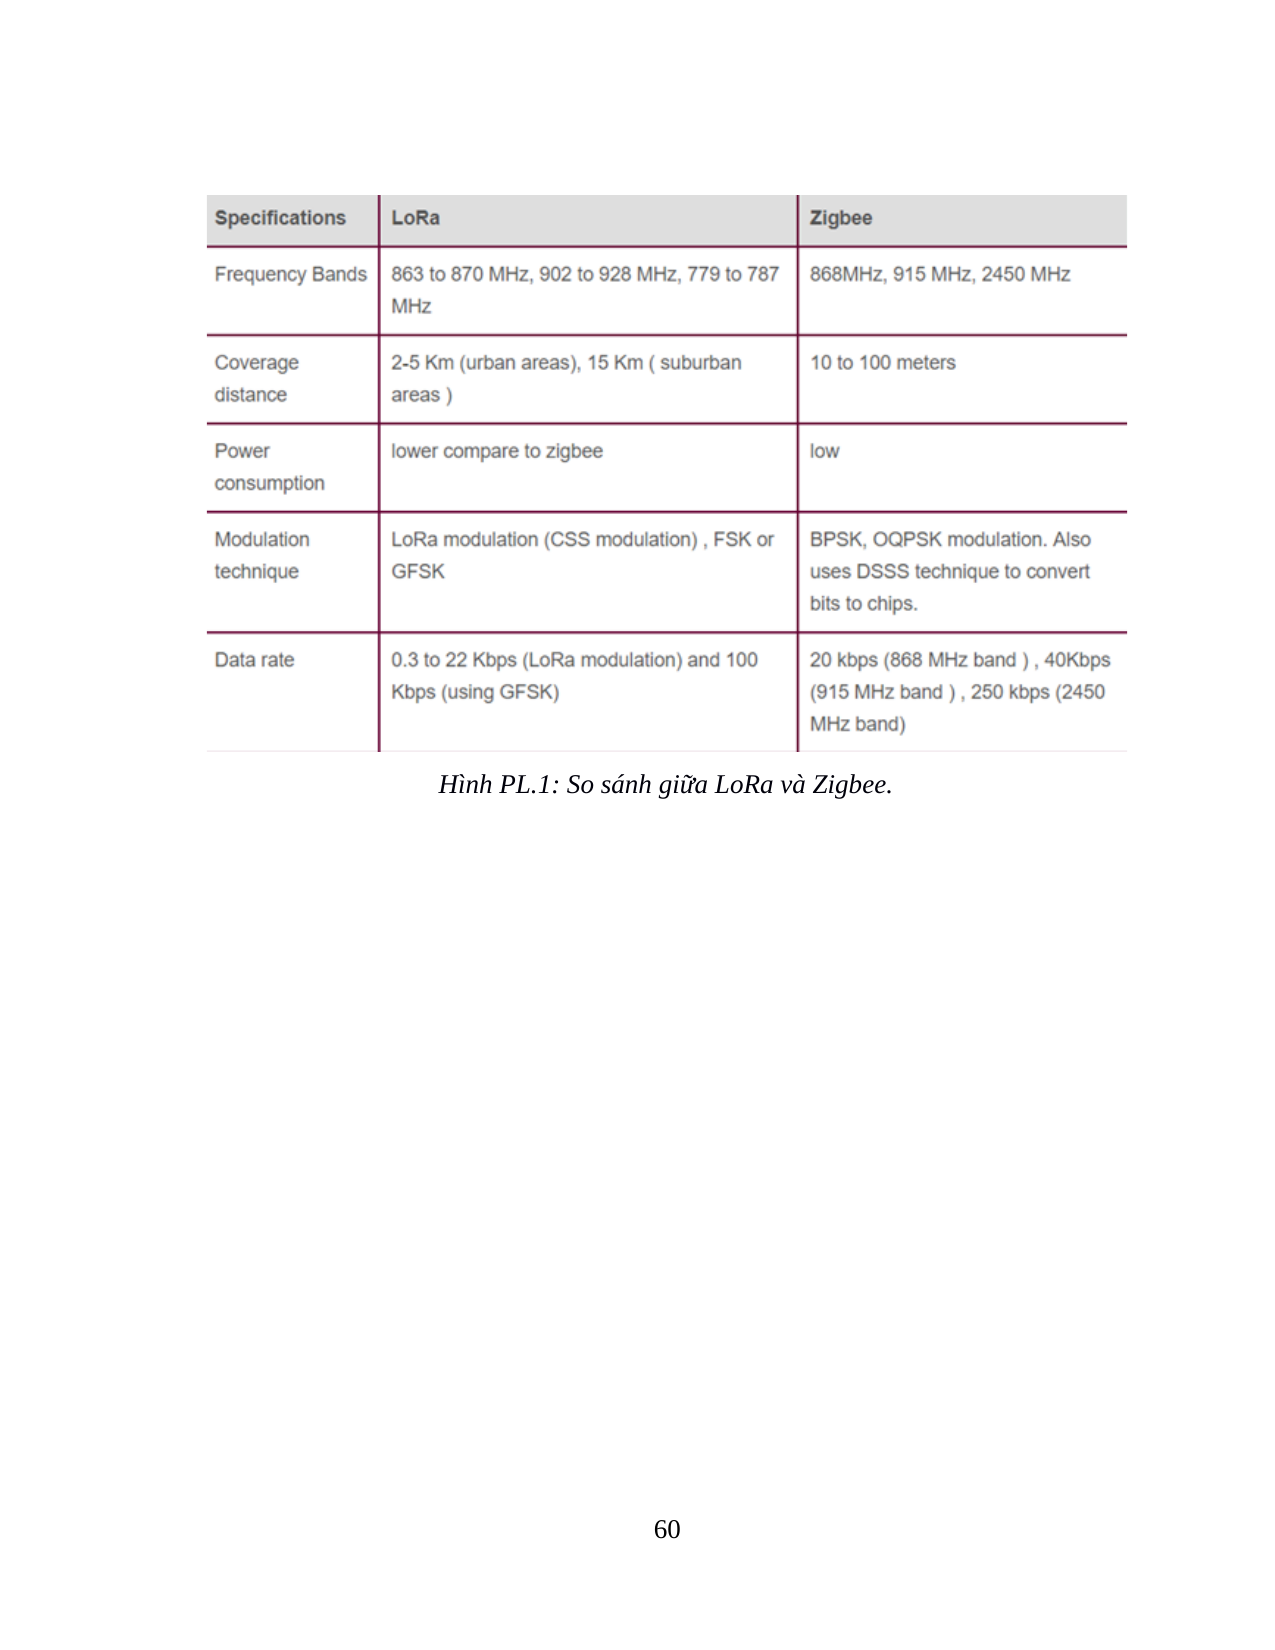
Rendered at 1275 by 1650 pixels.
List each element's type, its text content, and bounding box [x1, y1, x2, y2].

picture [206, 195, 1128, 752]
text Hình PL.1: So sánh giữa LoRa và Zigbee. [207, 768, 1127, 799]
